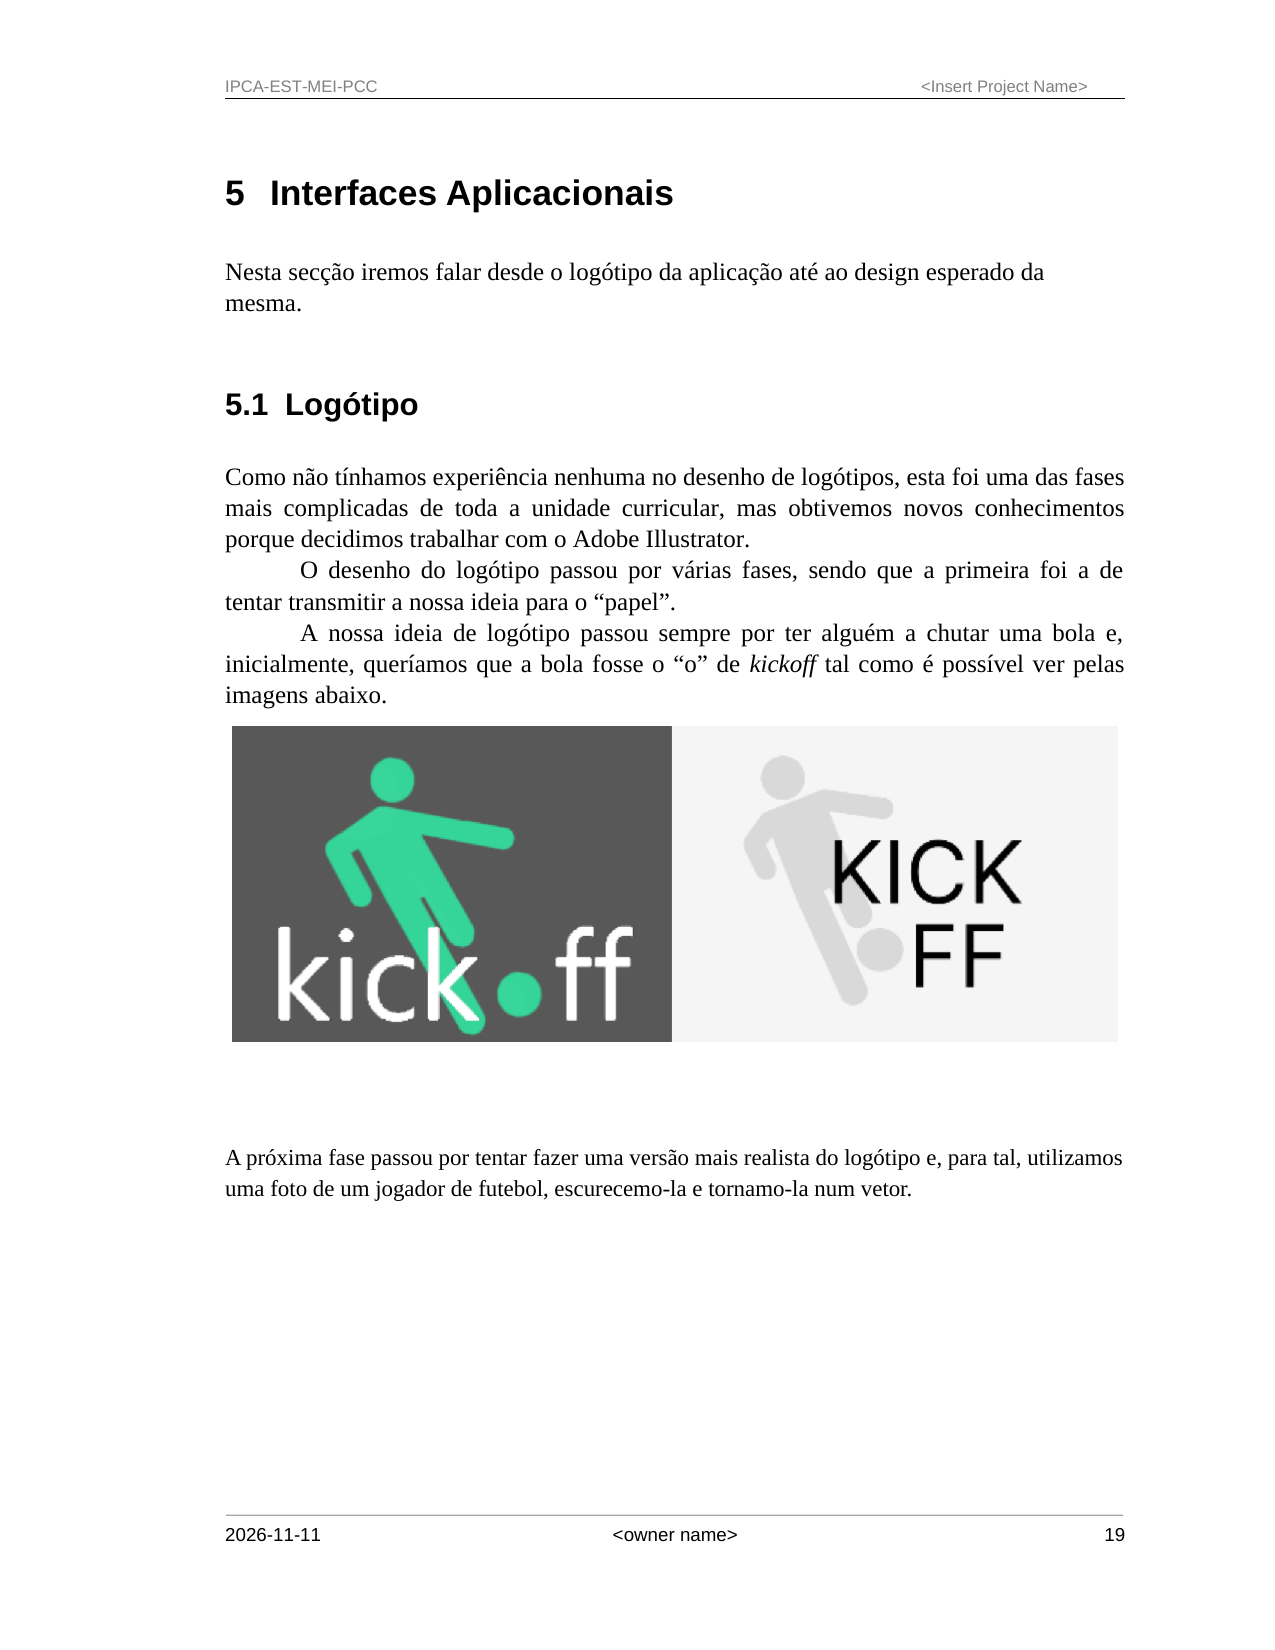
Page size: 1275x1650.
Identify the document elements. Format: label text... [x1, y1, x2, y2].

subtitle Logótipo [225, 386, 1125, 422]
text A próxima fase passou por tentar fazer uma versão mais realista do logótipo e, para tal, utilizamos uma foto de um jogador de futebol, escurecemo-la e tornamo-la num vetor. [225, 1139, 1125, 1202]
text A nossa ideia de logótipo passou sempre por ter alguém a chutar uma bola e, inicialmente, queríamos que a bola fosse o “o” de kickoff tal como é possível ver pelas imagens abaixo. [225, 616, 1125, 709]
text O desenho do logótipo passou por várias fases, sendo que a primeira foi a de tentar transmitir a nossa ideia para o “papel”. [225, 553, 1125, 616]
subtitle Interfaces Aplicacionais [225, 157, 1125, 213]
picture [232, 726, 1118, 1042]
text Nesta secção iremos falar desde o logótipo da aplicação até ao design esperado da mesma. [225, 255, 1125, 317]
text Como não tínhamos experiência nenhuma no desenho de logótipos, esta foi uma das fases mais complicadas de toda a unidade curricular, mas obtivemos novos conhecimentos porque decidimos trabalhar com o Adobe Illustrator. [225, 459, 1125, 553]
